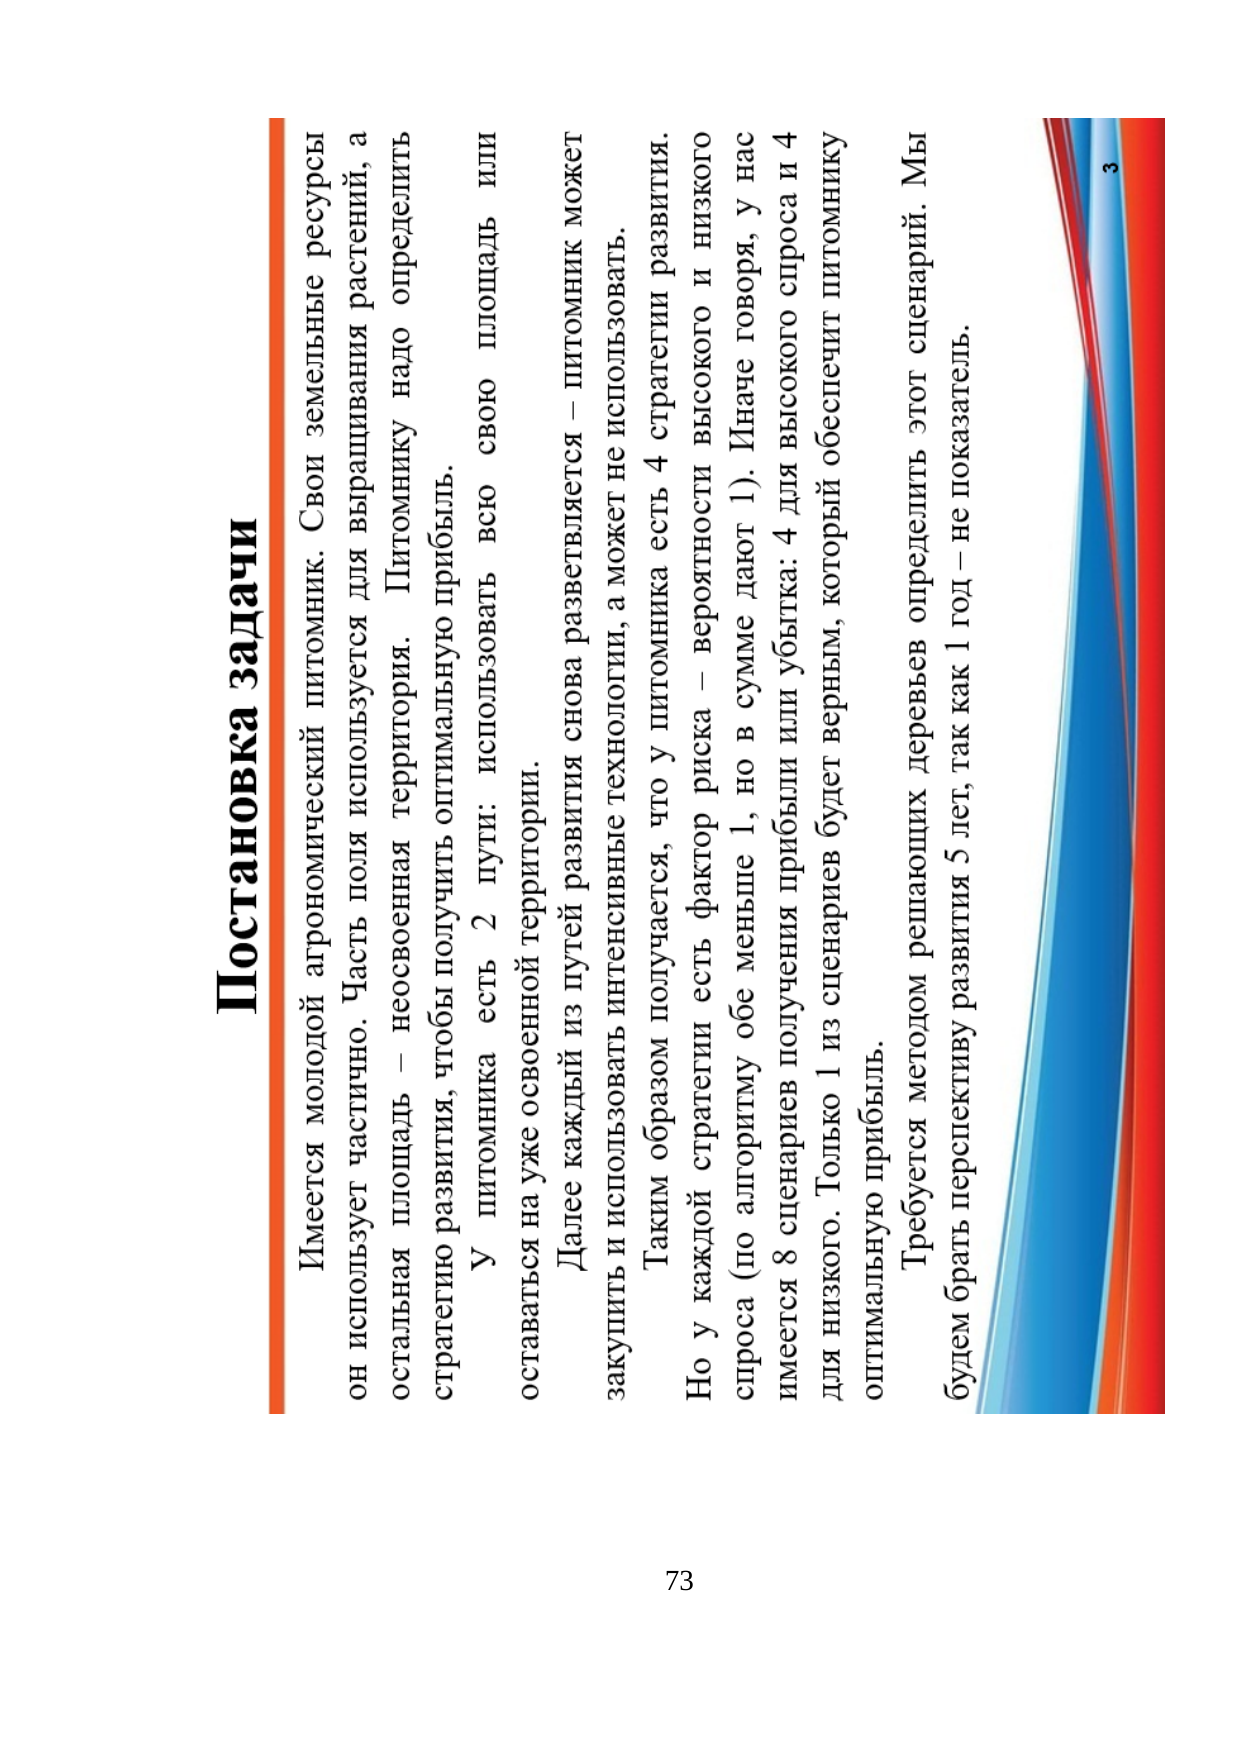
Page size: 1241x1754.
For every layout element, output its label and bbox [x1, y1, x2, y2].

picture [193, 118, 1165, 1414]
